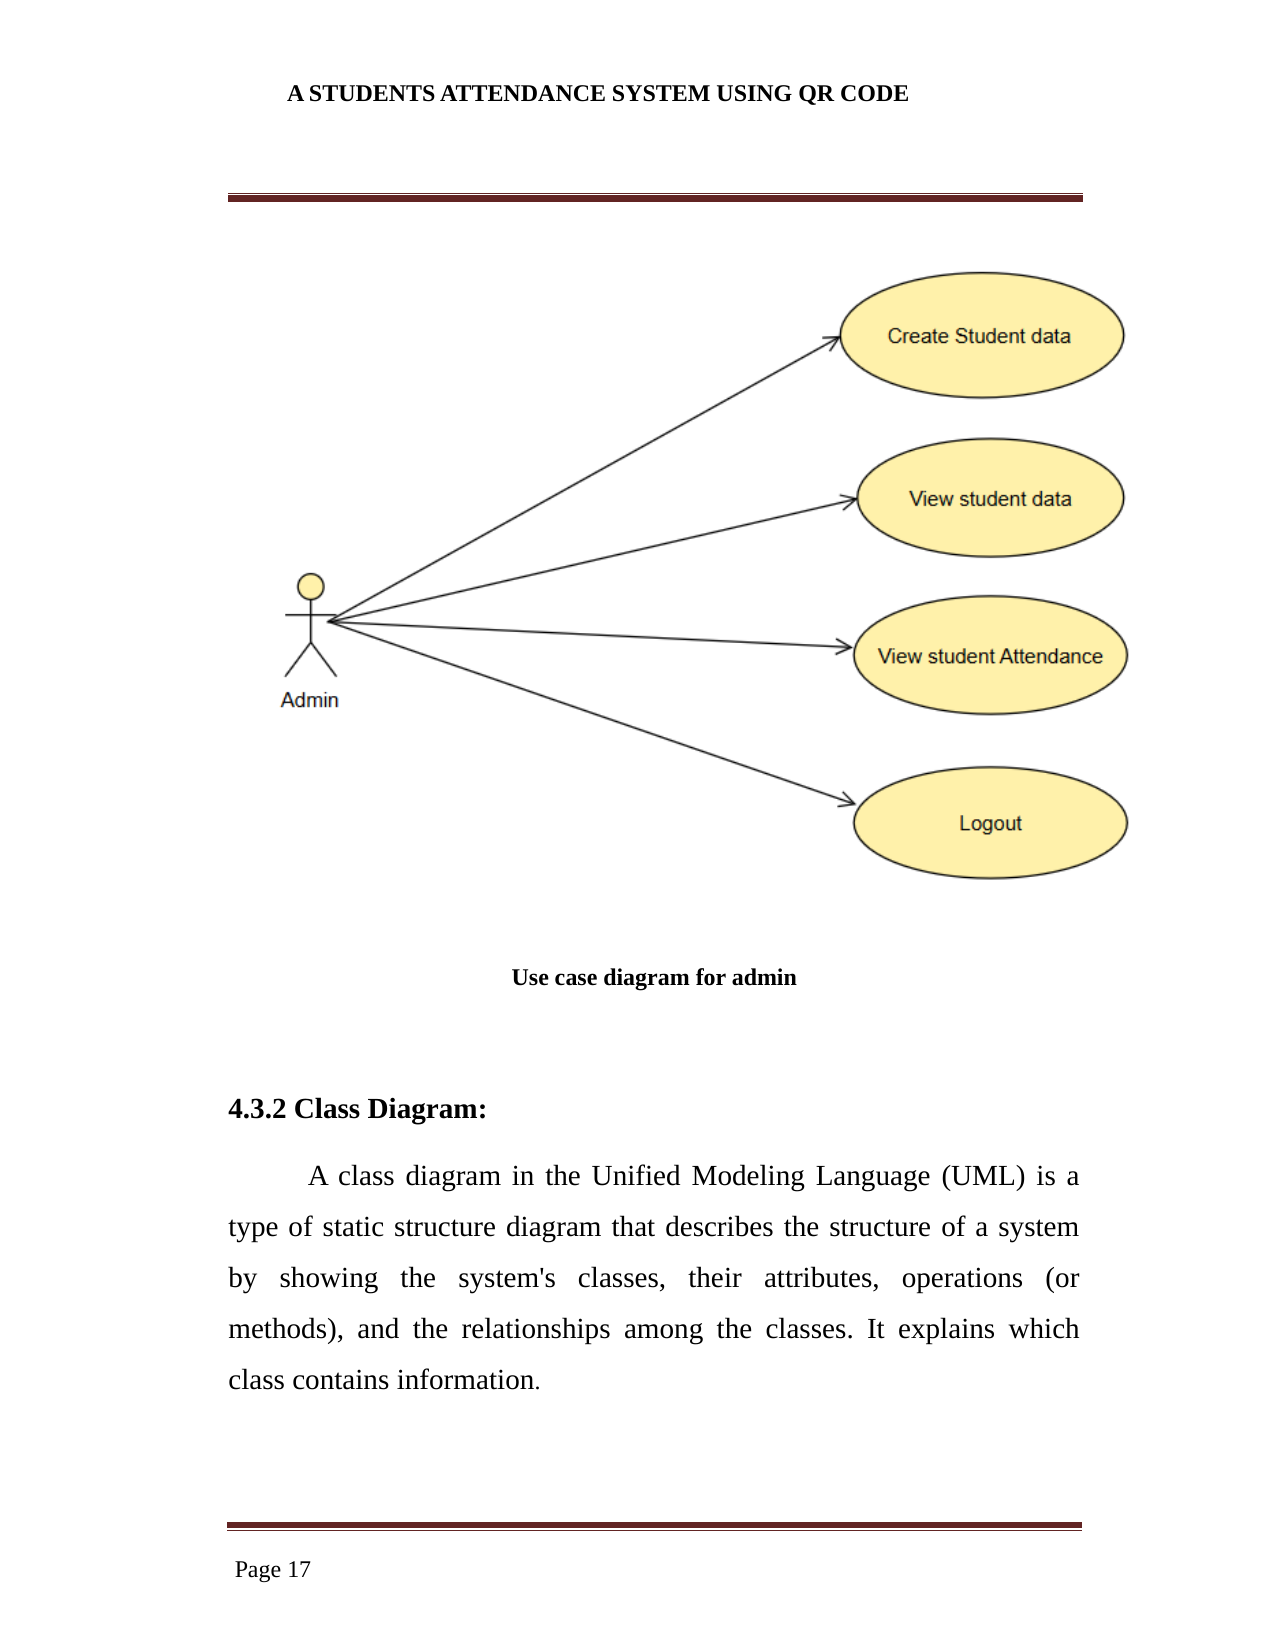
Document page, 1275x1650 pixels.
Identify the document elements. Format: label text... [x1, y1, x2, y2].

text Use case diagram for admin [228, 963, 1080, 991]
text A class diagram in the Unified Modeling Language (UML) is a type of static structure diagram that describes the structure of a system by showing the system's classes, their attributes, operations (or methods), and the relationships among the classes. It explains which class contains information. [228, 1158, 1080, 1395]
picture [228, 217, 1194, 929]
text 4.3.2 Class Diagram: [228, 1091, 1080, 1125]
